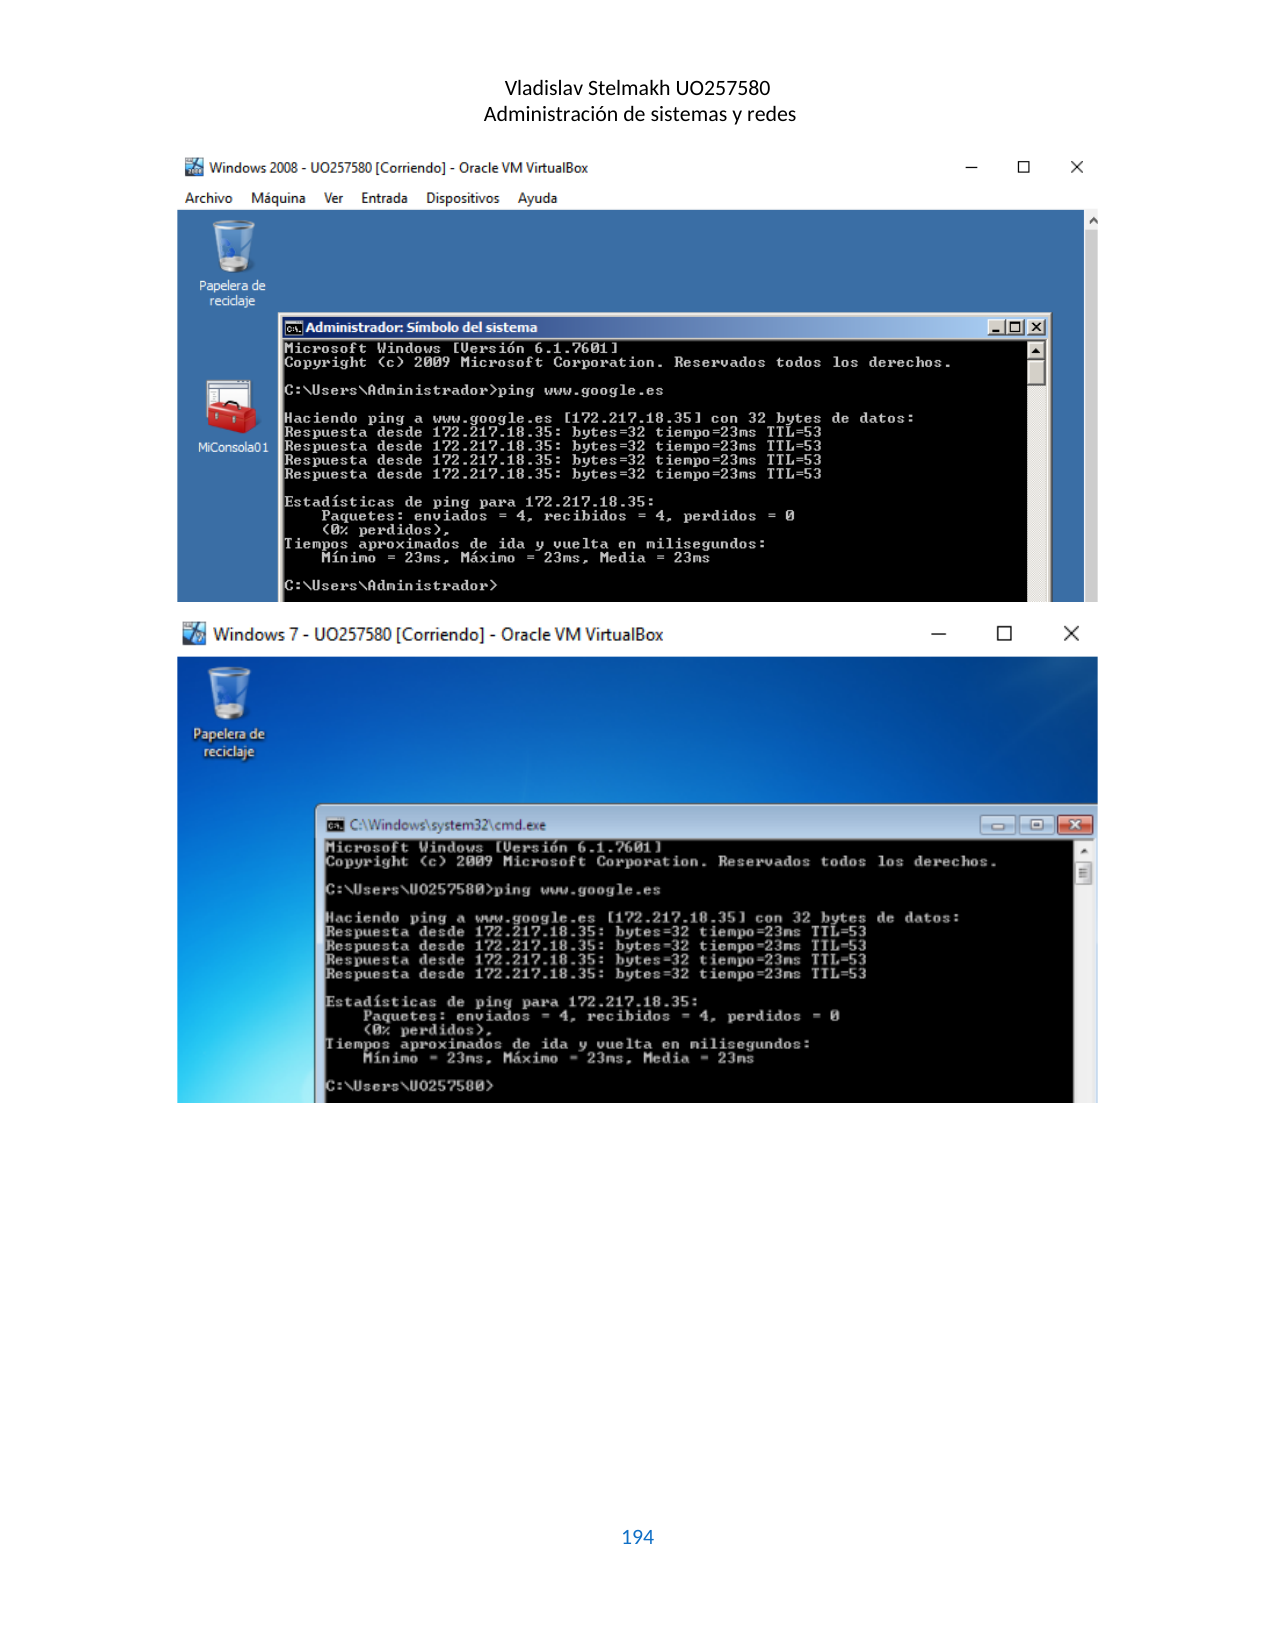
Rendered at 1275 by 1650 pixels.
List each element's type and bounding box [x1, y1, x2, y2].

picture [177, 153, 1098, 602]
picture [177, 616, 1098, 1103]
